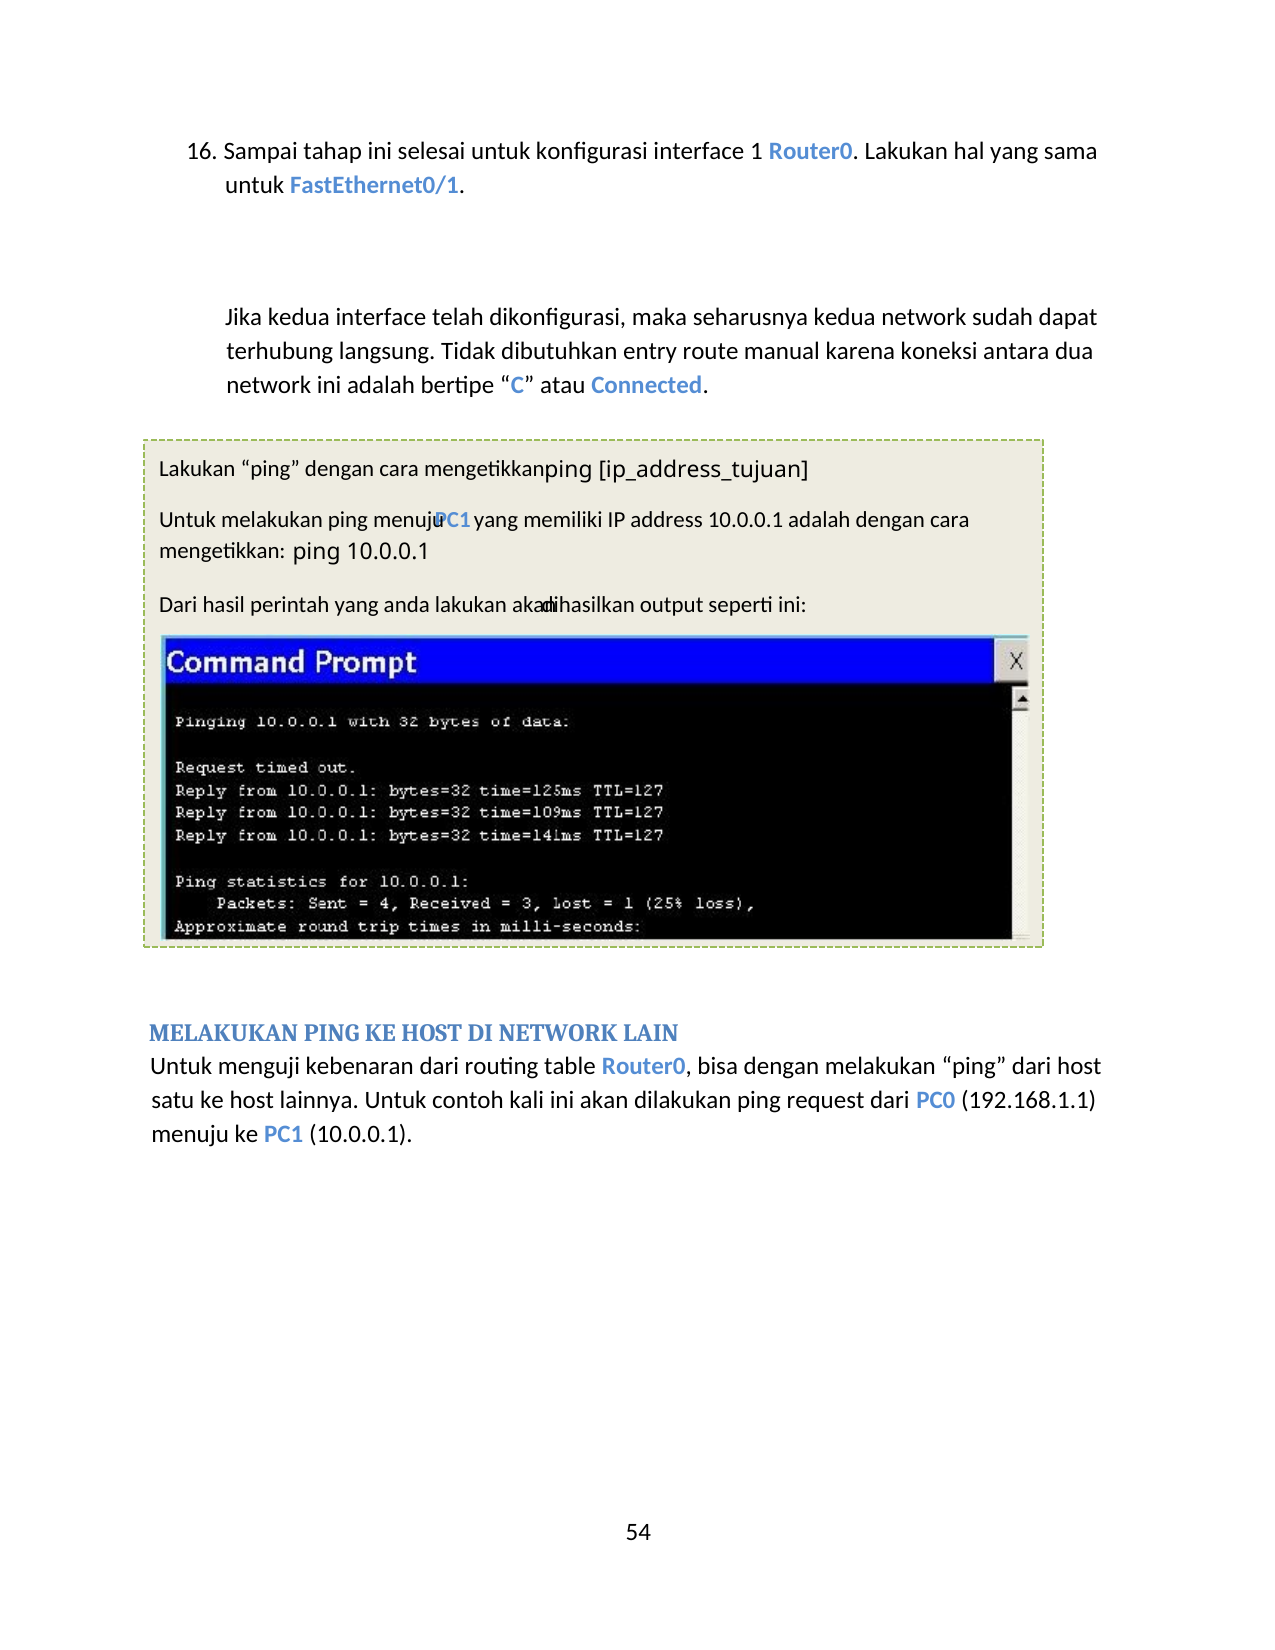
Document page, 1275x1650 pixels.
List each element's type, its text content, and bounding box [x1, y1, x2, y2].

list Sampai tahap ini selesai untuk konfigurasi interface 1 Router0. Lakukan hal yang sama [186, 135, 1125, 166]
picture [160, 634, 1030, 941]
subtitle MELAKUKAN PING KE HOST DI NETWORK LAIN [148, 1019, 1118, 1047]
text untuk FastEthernet0/1. [225, 170, 1158, 200]
text Jika kedua interface telah dikonfigurasi, maka seharusnya kedua network sudah dapat terhubung langsung. Tidak dibutuhkan entry route manual karena koneksi antara dua network ini adalah bertipe “C” atau Connected. [225, 301, 1125, 400]
text Untuk menguji kebenaran dari routing table Router0, bisa dengan melakukan “ping” dari host satu ke host lainnya. Untuk contoh kali ini akan dilakukan ping request dari PC0 (192.168.1.1) menuju ke PC1 (10.0.0.1). [150, 1050, 1125, 1149]
